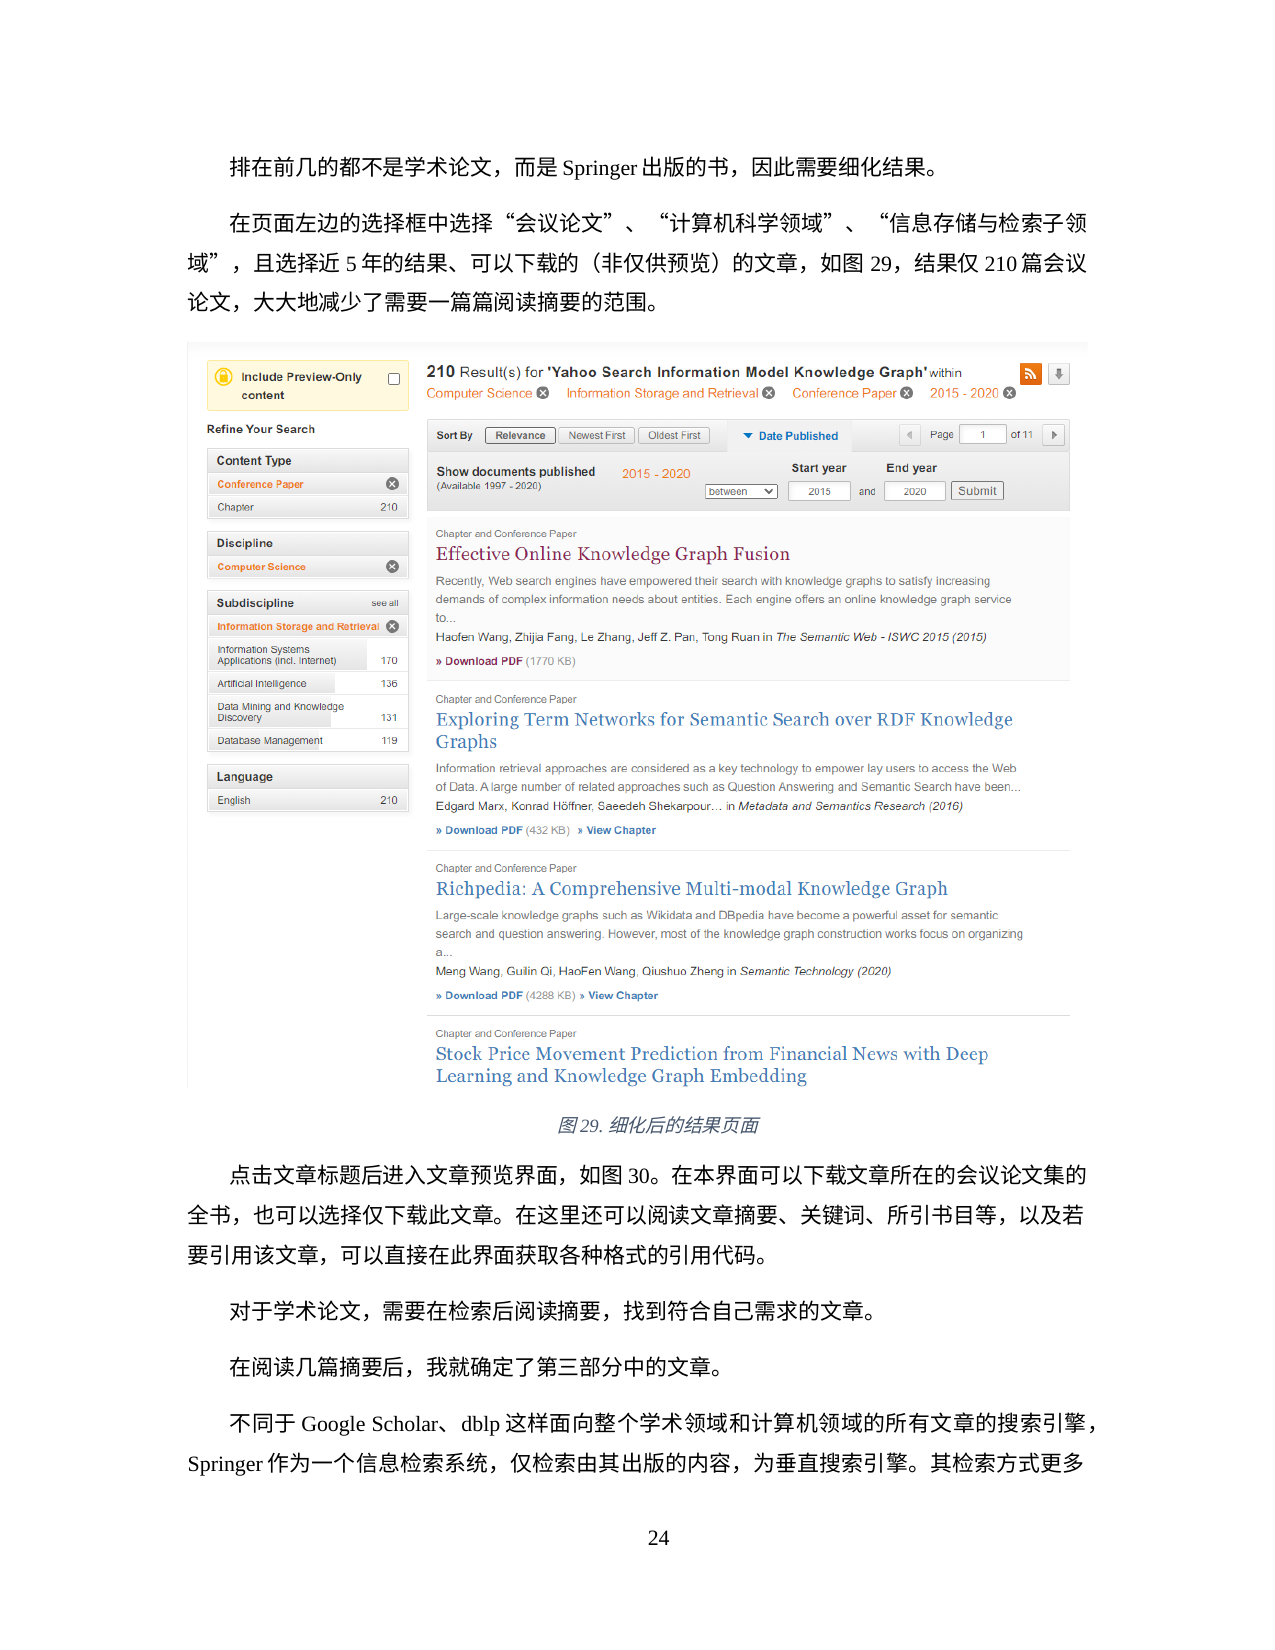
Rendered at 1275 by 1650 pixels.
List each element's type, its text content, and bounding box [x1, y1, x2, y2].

text 排在前几的都不是学术论文，而是Springer出版的书，因此需要细化结果。 [187, 150, 1087, 182]
text 在页面左边的选择框中选择“会议论文”、“计算机科学领域”、“信息存储与检索子领域”，且选择近5年的结果、可以下载的（非仅供预览）的文章，如图29，结果仅210篇会议论文，大大地减少了需要一篇篇阅读摘要的范围。 [187, 206, 1087, 317]
text 对于学术论文，需要在检索后阅读摘要，找到符合自己需求的文章。 [187, 1294, 1087, 1326]
picture [187, 341, 1088, 1088]
text 点击文章标题后进入文章预览界面，如图30。在本界面可以下载文章所在的会议论文集的全书，也可以选择仅下载此文章。在这里还可以阅读文章摘要、关键词、所引书目等，以及若要引用该文章，可以直接在此界面获取各种格式的引用代码。 [187, 1158, 1087, 1269]
text 图 29. 细化后的结果页面 [187, 1110, 1087, 1138]
text 在阅读几篇摘要后，我就确定了第三部分中的文章。 [187, 1350, 1087, 1382]
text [187, 1406, 1087, 1478]
